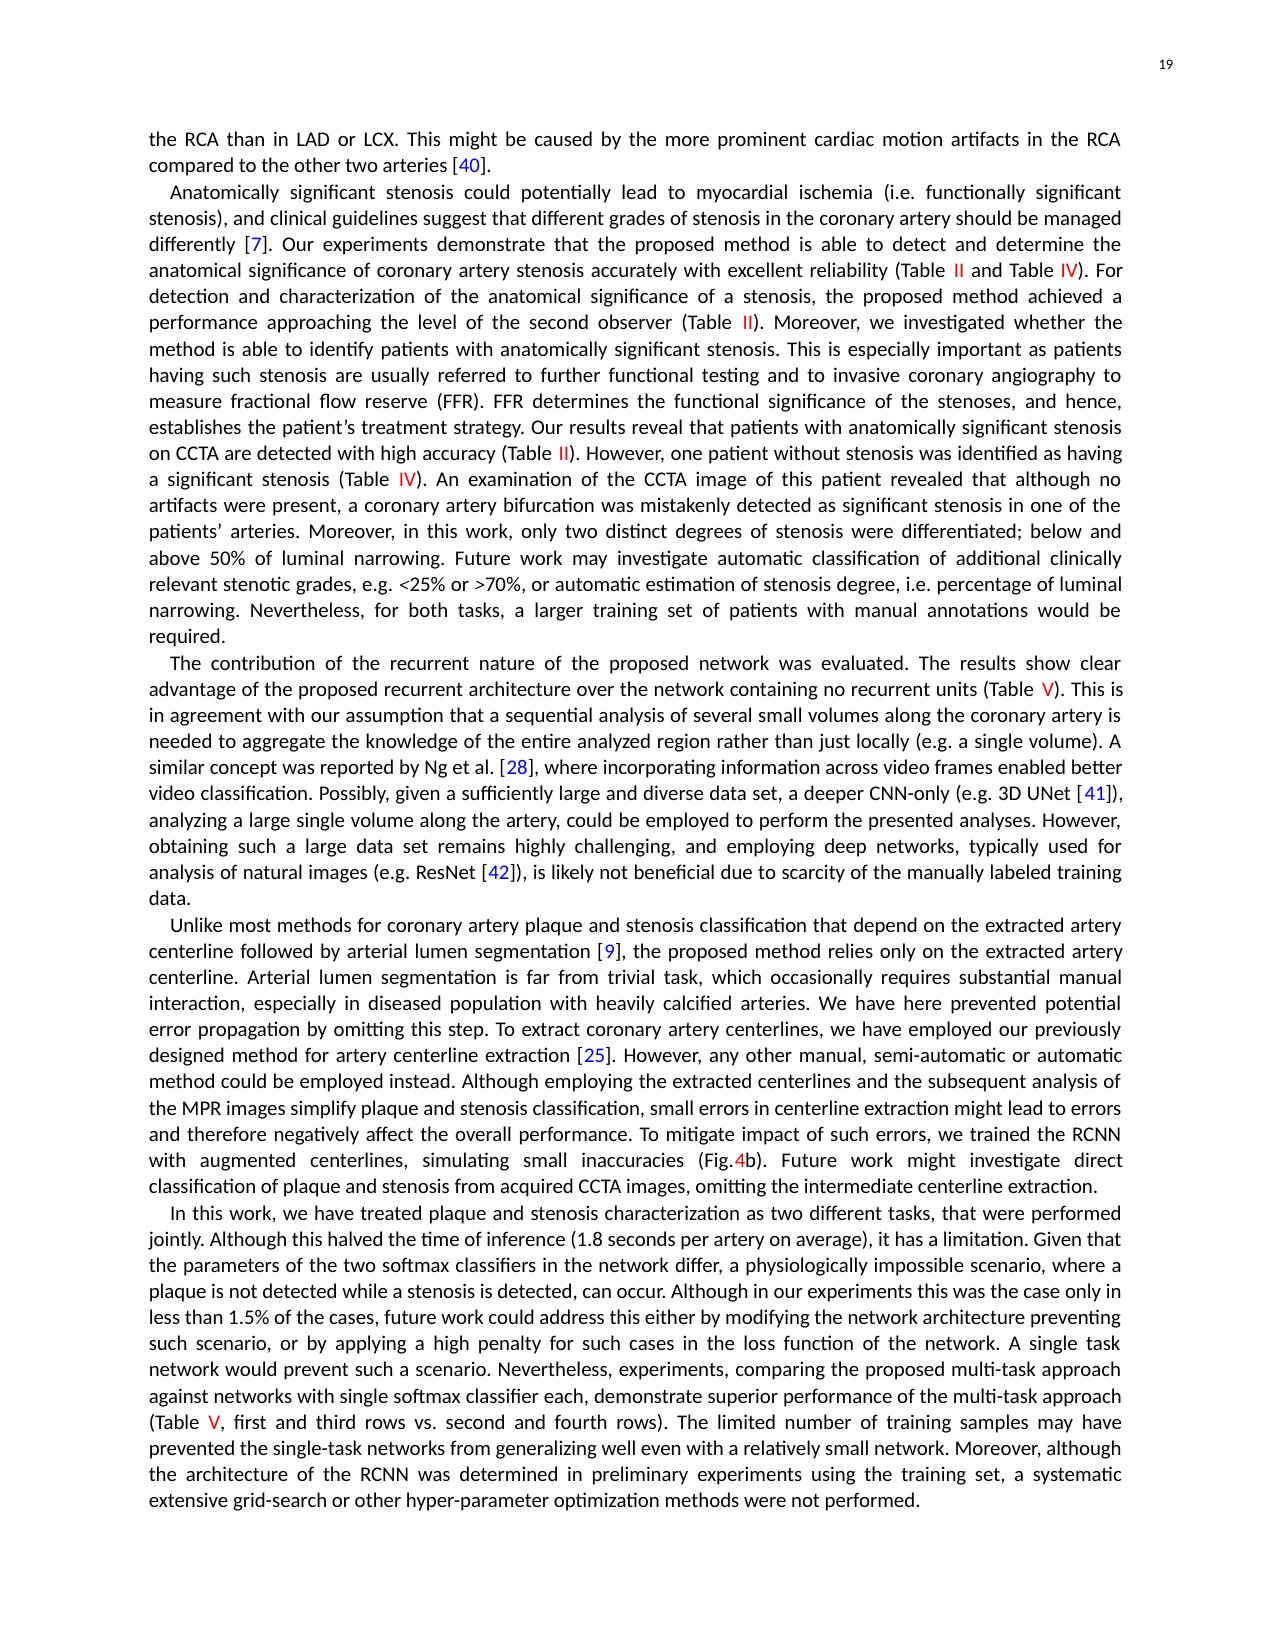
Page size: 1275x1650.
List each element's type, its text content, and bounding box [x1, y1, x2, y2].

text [148, 126, 1123, 178]
text In this work, we have treated plaque and stenosis characterization as two different tasks, that were performed jointly. Although this halved the time of inference (1.8 seconds per artery on average), it has a limitation. Given that the parameters of the two softmax classifiers in the network differ, a physiologically impossible scenario, where a plaque is not detected while a stenosis is detected, can occur. Although in our experiments this was the case only in less than 1.5% of the cases, future work could address this either by modifying the network architecture preventing such scenario, or by applying a high penalty for such cases in the loss function of the network. A single task network would prevent such a scenario. Nevertheless, experiments, comparing the proposed multi-task approach against networks with single softmax classifier each, demonstrate superior performance of the multi-task approach (Table V, first and third rows vs. second and fourth rows). The limited number of training samples may have prevented the single-task networks from generalizing well even with a relatively small network. Moreover, although the architecture of the RCNN was determined in preliminary experiments using the training set, a systematic extensive grid-search or other hyper-parameter optimization methods were not performed. [148, 1200, 1123, 1513]
text Unlike most methods for coronary artery plaque and stenosis classification that depend on the extracted artery centerline followed by arterial lumen segmentation [9], the proposed method relies only on the extracted artery centerline. Arterial lumen segmentation is far from trivial task, which occasionally requires substantial manual interaction, especially in diseased population with heavily calcified arteries. We have here prevented potential error propagation by omitting this step. To extract coronary artery centerlines, we have employed our previously designed method for artery centerline extraction [25]. However, any other manual, semi-automatic or automatic method could be employed instead. Although employing the extracted centerlines and the subsequent analysis of the MPR images simplify plaque and stenosis classification, small errors in centerline extraction might lead to errors and therefore negatively affect the overall performance. To mitigate impact of such errors, we trained the RCNN with augmented centerlines, simulating small inaccuracies (Fig.4b). Future work might investigate direct classification of plaque and stenosis from acquired CCTA images, omitting the intermediate centerline extraction. [148, 912, 1123, 1199]
text The contribution of the recurrent nature of the proposed network was evaluated. The results show clear advantage of the proposed recurrent architecture over the network containing no recurrent units (Table V). This is in agreement with our assumption that a sequential analysis of several small volumes along the coronary artery is needed to aggregate the knowledge of the entire analyzed region rather than just locally (e.g. a single volume). A similar concept was reported by Ng et al. [28], where incorporating information across video frames enabled better video classification. Possibly, given a sufficiently large and diverse data set, a deeper CNN-only (e.g. 3D UNet [41]), analyzing a large single volume along the artery, could be employed to perform the presented analyses. However, obtaining such a large data set remains highly challenging, and employing deep networks, typically used for analysis of natural images (e.g. ResNet [42]), is likely not beneficial due to scarcity of the manually labeled training data. [148, 650, 1123, 911]
text Anatomically significant stenosis could potentially lead to myocardial ischemia (i.e. functionally significant stenosis), and clinical guidelines suggest that different grades of stenosis in the coronary artery should be managed differently [7]. Our experiments demonstrate that the proposed method is able to detect and determine the anatomical significance of coronary artery stenosis accurately with excellent reliability (Table II and Table IV). For detection and characterization of the anatomical significance of a stenosis, the proposed method achieved a performance approaching the level of the second observer (Table II). Moreover, we investigated whether the method is able to identify patients with anatomically significant stenosis. This is especially important as patients having such stenosis are usually referred to further functional testing and to invasive coronary angiography to measure fractional flow reserve (FFR). FFR determines the functional significance of the stenoses, and hence, establishes the patient’s treatment strategy. Our results reveal that patients with anatomically significant stenosis on CCTA are detected with high accuracy (Table II). However, one patient without stenosis was identified as having a significant stenosis (Table IV). An examination of the CCTA image of this patient revealed that although no artifacts were present, a coronary artery bifurcation was mistakenly detected as significant stenosis in one of the patients’ arteries. Moreover, in this work, only two distinct degrees of stenosis were differentiated; below and above 50% of luminal narrowing. Future work may investigate automatic classification of additional clinically relevant stenotic grades, e.g. <25% or >70%, or automatic estimation of stenosis degree, i.e. percentage of luminal narrowing. Nevertheless, for both tasks, a larger training set of patients with manual annotations would be required. [148, 179, 1123, 649]
